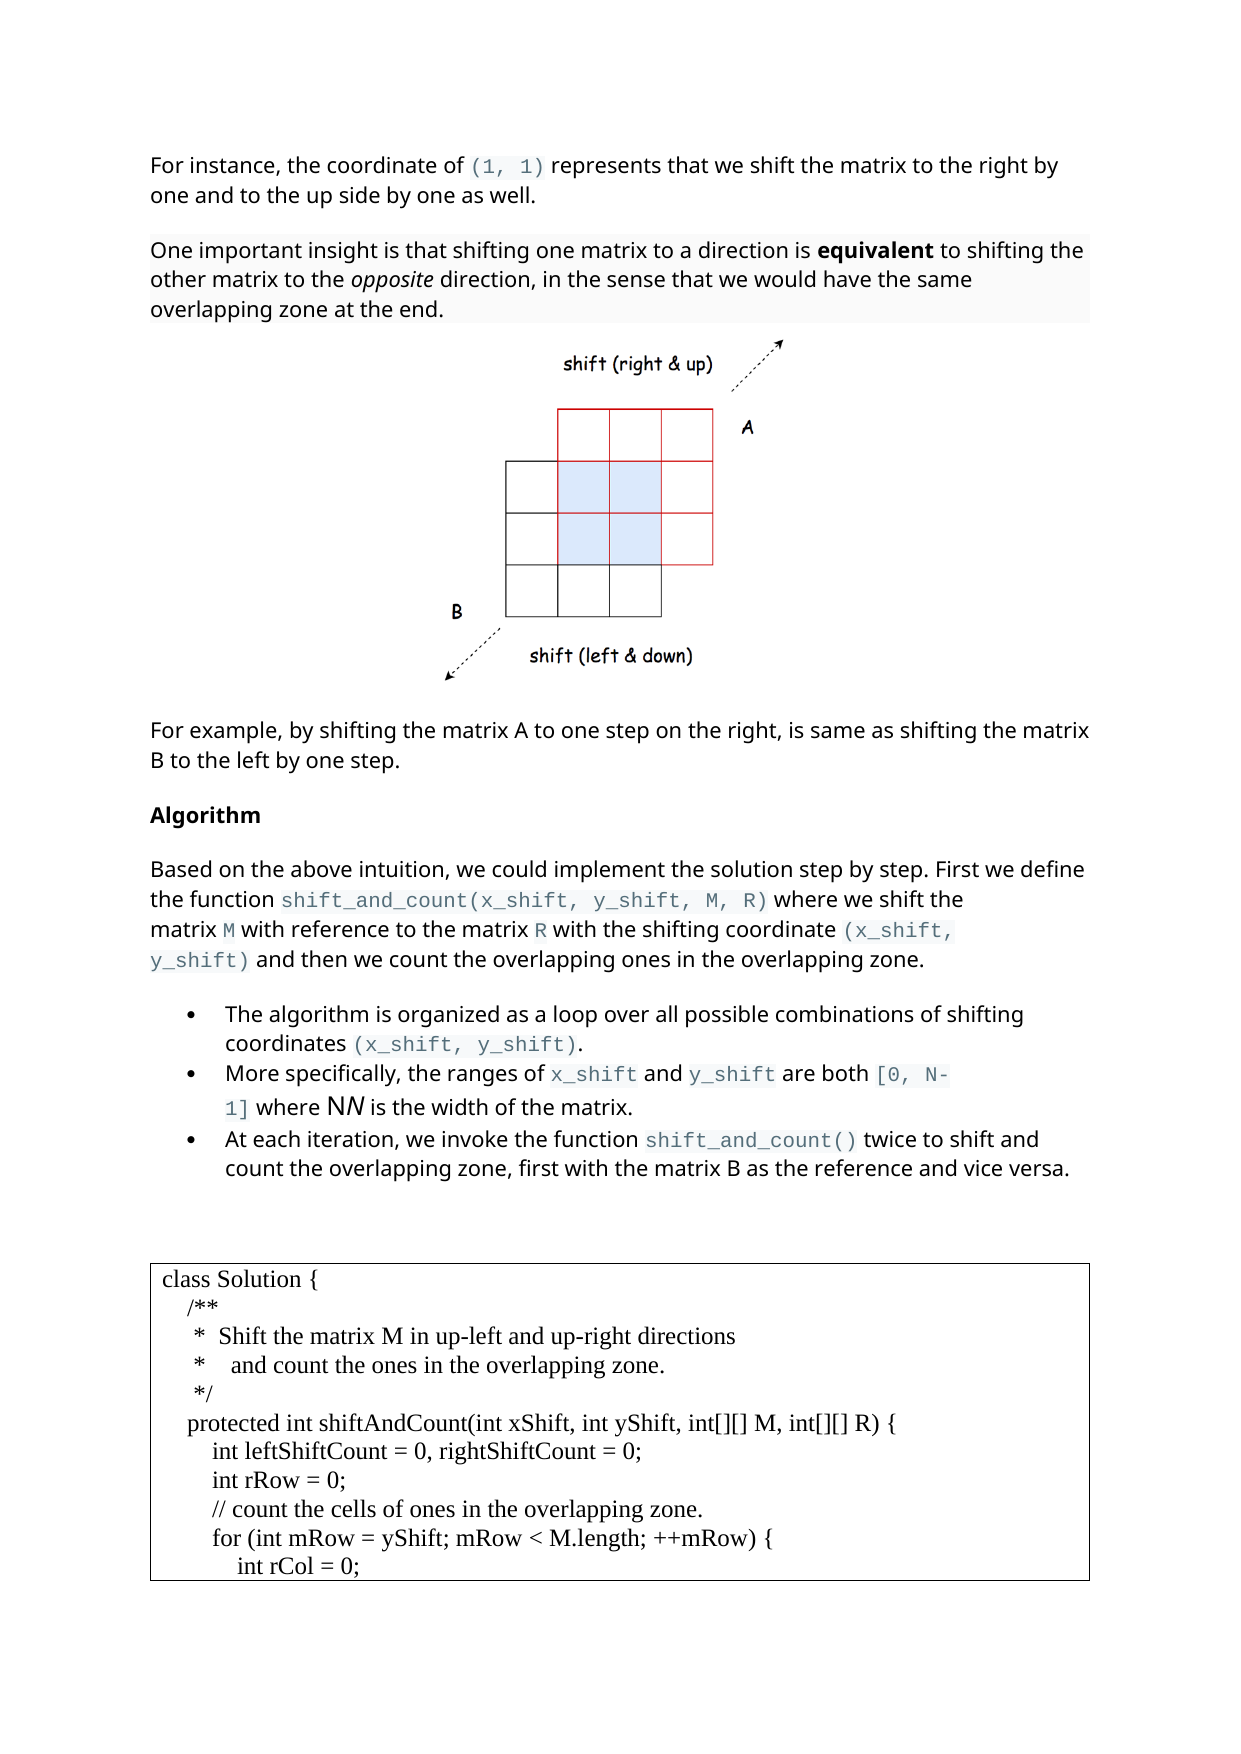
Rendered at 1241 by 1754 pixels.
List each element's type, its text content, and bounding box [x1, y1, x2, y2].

list The algorithm is organized as a loop over all possible combinations of shifting coordinates (x_shift, y_shift). [187, 999, 1090, 1058]
text Algorithm [150, 800, 1090, 829]
text For instance, the coordinate of (1, 1) represents that we shift the matrix to the right by one and to the up side by one as well. [150, 150, 1090, 209]
list More specifically, the ranges of x_shift and y_shift are both [0, N-1] where NN is the width of the matrix. [187, 1058, 1090, 1123]
text Based on the above intuition, we could implement the solution step by step. First we define the function shift_and_count(x_shift, y_shift, M, R) where we shift the matrix M with reference to the matrix R with the shifting coordinate (x_shift, y_shift) and then we count the overlapping ones in the overlapping zone. [150, 854, 1090, 974]
list At each iteration, we invoke the function shift_and_count() twice to shift and count the overlapping zone, first with the matrix B as the reference and vice versa. [187, 1123, 1090, 1183]
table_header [151, 1264, 1089, 1580]
text One important insight is that shifting one matrix to a direction is equivalent to shifting the other matrix to the opposite direction, in the sense that we would have the same overlapping zone at the end. [150, 234, 1090, 323]
text For example, by shifting the matrix A to one step on the right, is same as shifting the matrix B to the left by one step. [150, 715, 1090, 775]
picture [150, 323, 1091, 691]
